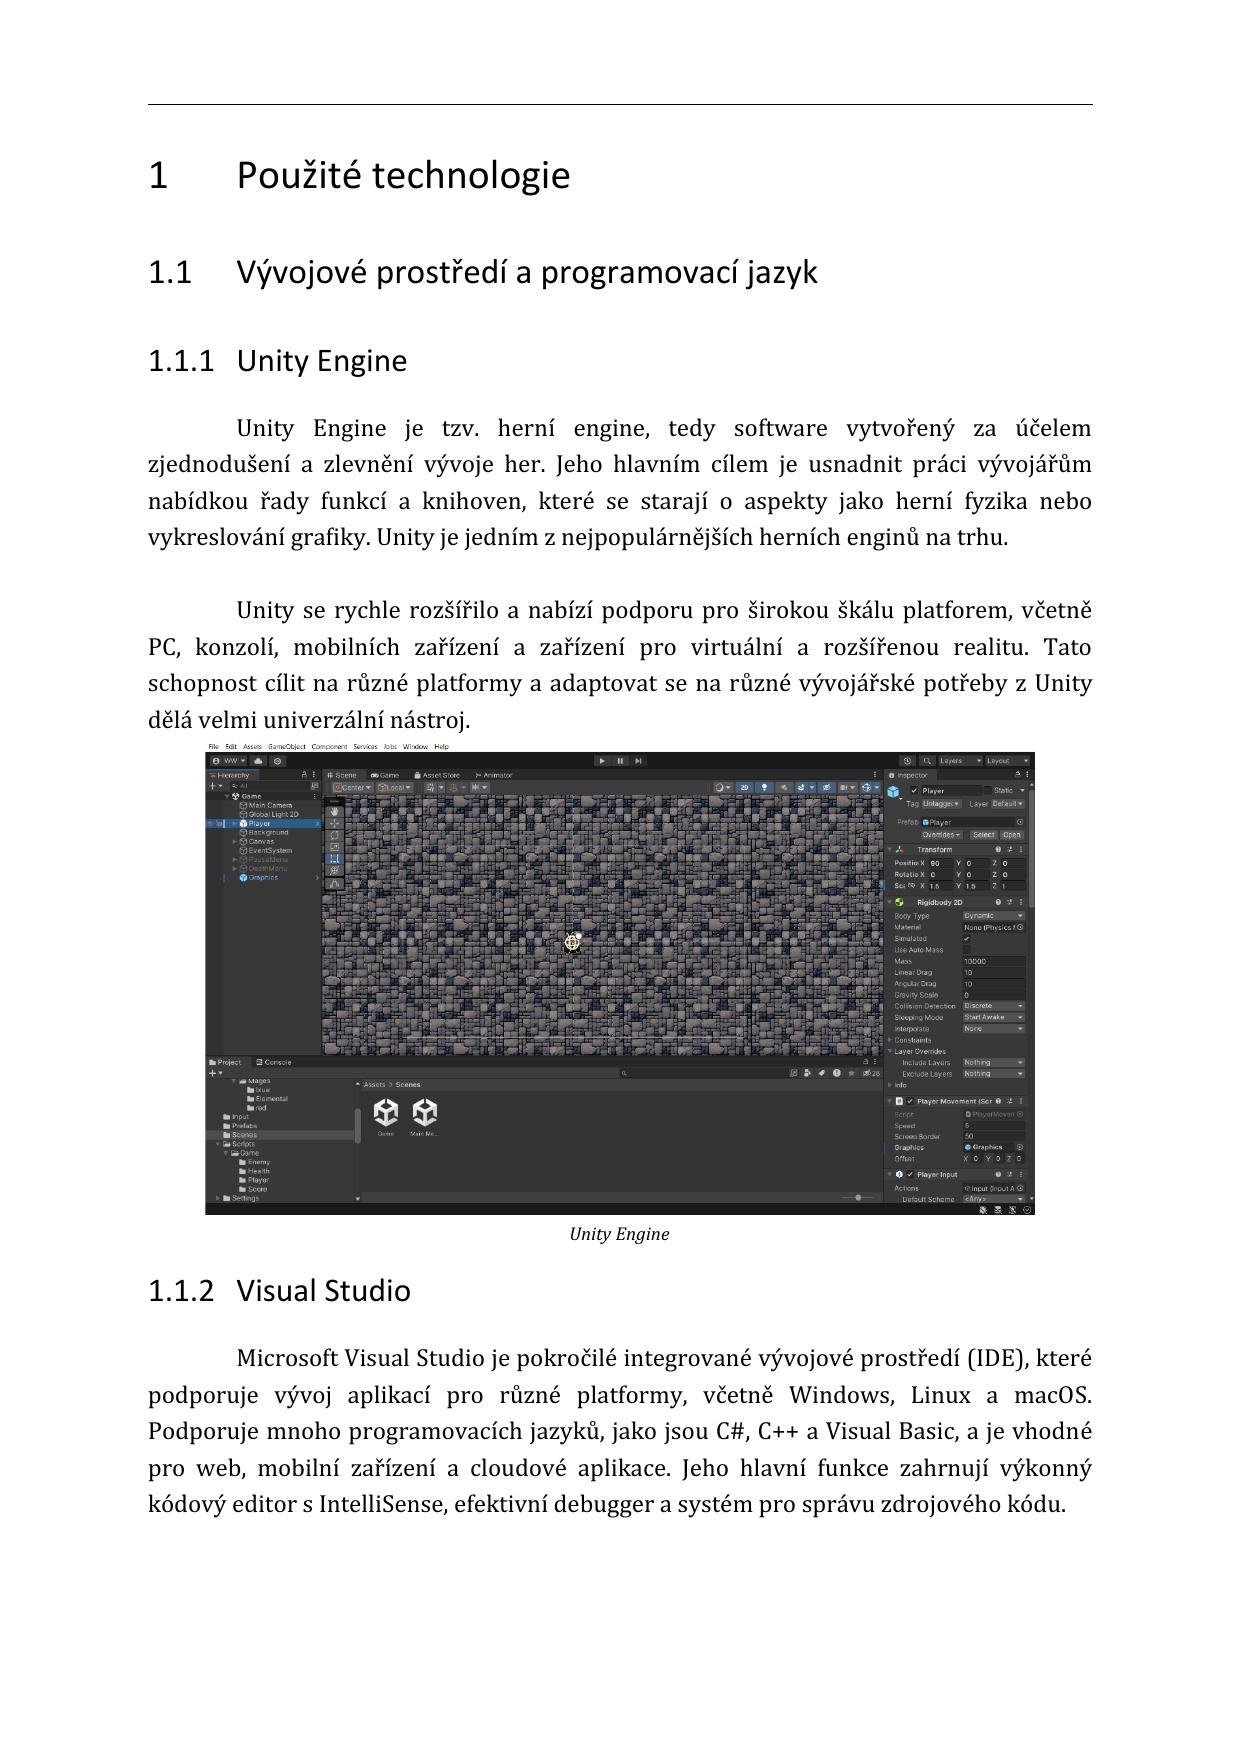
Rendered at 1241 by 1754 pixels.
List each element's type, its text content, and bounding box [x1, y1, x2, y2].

subtitle Použité technologie [148, 148, 1093, 198]
subtitle Vývojové prostředí a programovací jazyk [148, 249, 1093, 292]
text Unity Engine [148, 1222, 1093, 1244]
picture [205, 741, 1035, 1215]
subtitle Unity Engine [148, 339, 1093, 379]
text Unity Engine je tzv. herní engine, tedy software vytvořený za účelem zjednodušení a zlevnění vývoje her. Jeho hlavním cílem je usnadnit práci vývojářům nabídkou řady funkcí a knihoven, které se starají o aspekty jako herní fyzika nebo vykreslování grafiky. Unity je jedním z nejpopulárnějších herních enginů na trhu. [148, 412, 1093, 551]
subtitle Visual Studio [148, 1269, 1093, 1310]
text Unity se rychle rozšířilo a nabízí podporu pro širokou škálu platforem, včetně PC, konzolí, mobilních zařízení a zařízení pro virtuální a rozšířenou realitu. Tato schopnost cílit na různé platformy a adaptovat se na různé vývojářské potřeby z Unity dělá velmi univerzální nástroj. [148, 595, 1093, 734]
text Microsoft Visual Studio je pokročilé integrované vývojové prostředí (IDE), které podporuje vývoj aplikací pro různé platformy, včetně Windows, Linux a macOS. Podporuje mnoho programovacích jazyků, jako jsou C#, C++ a Visual Basic, a je vhodné pro web, mobilní zařízení a cloudové aplikace. Jeho hlavní funkce zahrnují výkonný kódový editor s IntelliSense, efektivní debugger a systém pro správu zdrojového kódu. [148, 1343, 1093, 1518]
